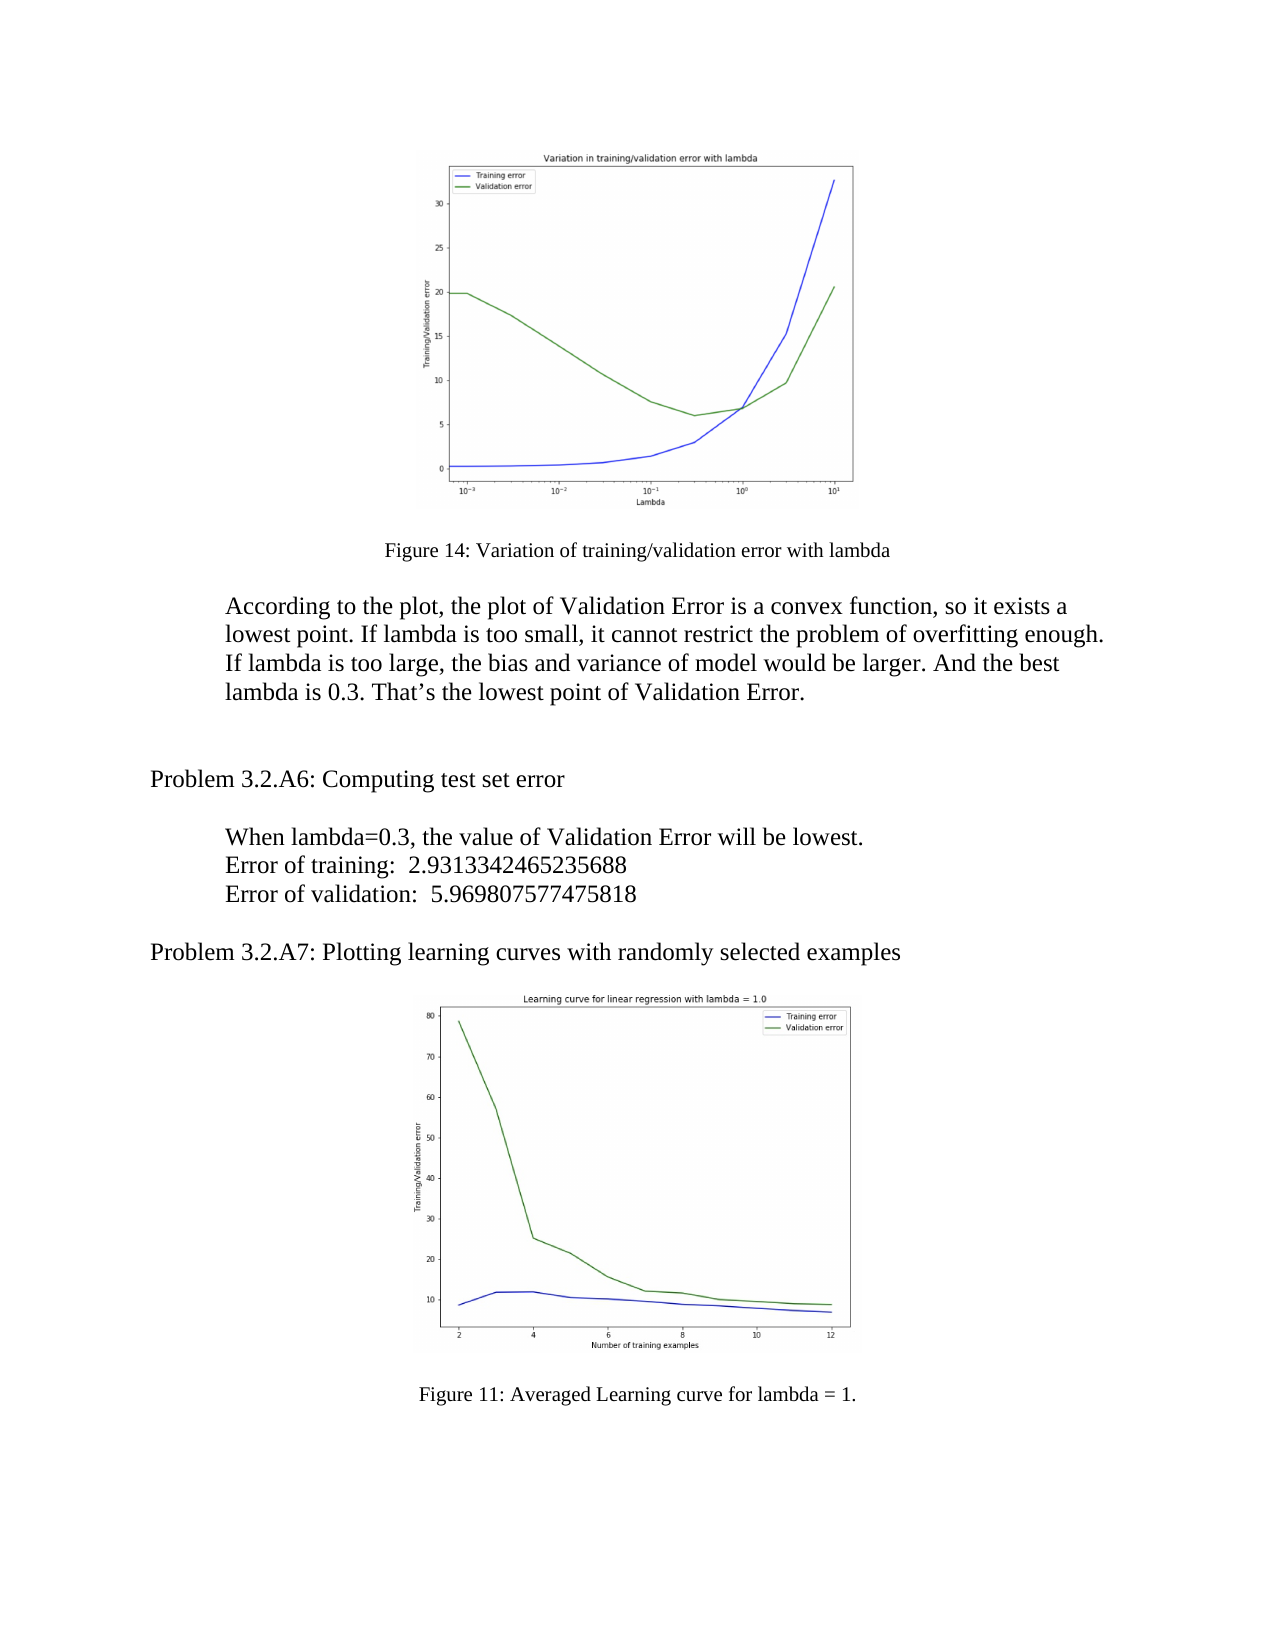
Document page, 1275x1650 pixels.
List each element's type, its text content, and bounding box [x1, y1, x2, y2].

picture [412, 995, 863, 1353]
text Problem 3.2.A7: Plotting learning curves with randomly selected examples [150, 937, 1125, 966]
text If lambda is too large, the bias and variance of model would be larger. And the best lambda is 0.3. That’s the lowest point of Validation Error. [225, 648, 1125, 706]
text When lambda=0.3, the value of Validation Error will be lowest. [225, 822, 1125, 850]
text Figure 14: Variation of training/validation error with lambda [150, 538, 1125, 562]
text Error of validation: 5.969807577475818 [225, 879, 1125, 908]
text Error of training: 2.9313342465235688 [225, 850, 1125, 879]
picture [415, 150, 860, 509]
text lowest point. If lambda is too small, it cannot restrict the problem of overfitting enough. [225, 619, 1125, 648]
text According to the plot, the plot of Validation Error is a convex function, so it exists a [225, 591, 1125, 619]
text Problem 3.2.A6: Computing test set error [150, 764, 1125, 792]
text Figure 11: Averaged Learning curve for lambda = 1. [150, 1382, 1125, 1406]
